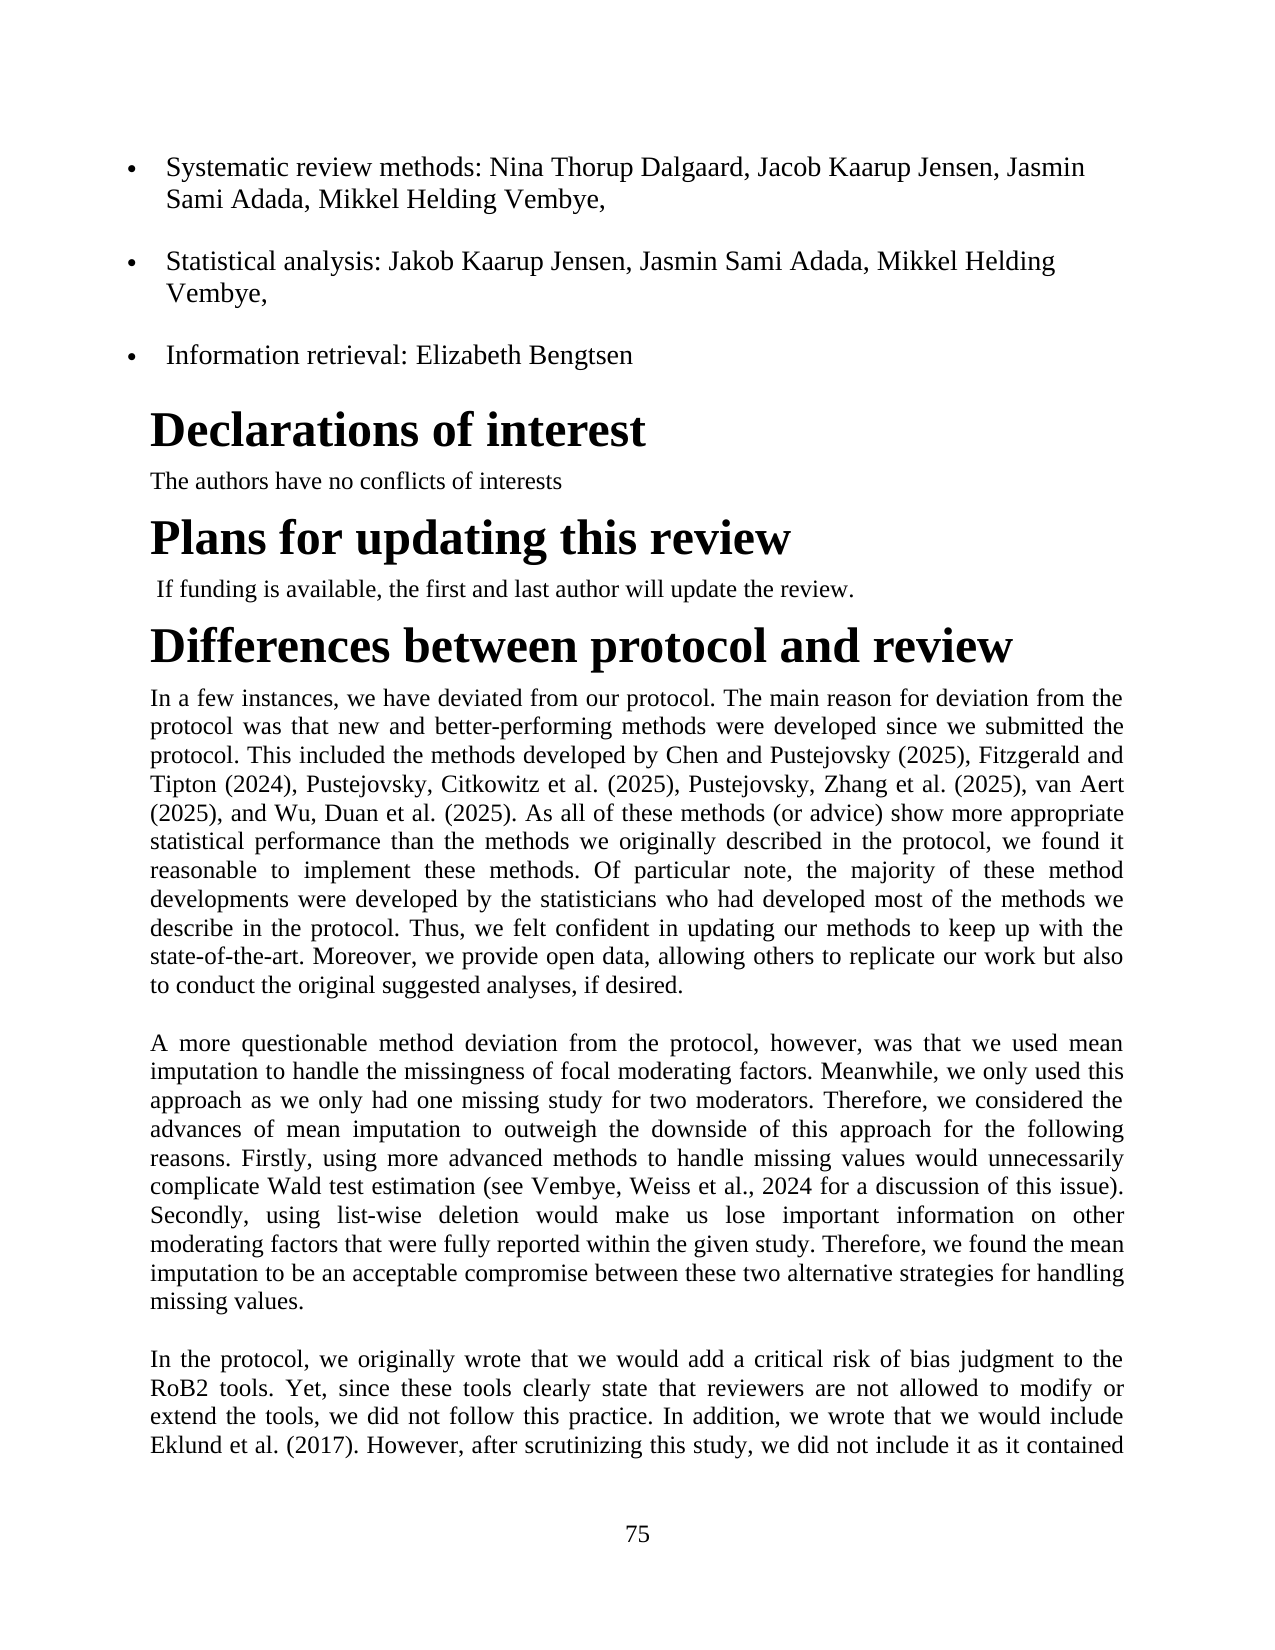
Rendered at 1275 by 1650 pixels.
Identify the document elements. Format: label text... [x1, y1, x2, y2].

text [150, 1344, 1125, 1459]
text A more questionable method deviation from the protocol, however, was that we used mean imputation to handle the missingness of focal moderating factors. Meanwhile, we only used this approach as we only had one missing study for two moderators. Therefore, we considered the advances of mean imputation to outweigh the downside of this approach for the following reasons. Firstly, using more advanced methods to handle missing values would unnecessarily complicate Wald test estimation (see Vembye, Weiss et al., 2024 for a discussion of this issue). Secondly, using list-wise deletion would make us lose important information on other moderating factors that were fully reported within the given study. Therefore, we found the mean imputation to be an acceptable compromise between these two alternative strategies for handling missing values. [150, 1028, 1125, 1315]
list Statistical analysis: Jakob Kaarup Jensen, Jasmin Sami Adada, Mikkel Helding Vembye, [128, 244, 1125, 309]
subtitle Plans for updating this review [150, 508, 1125, 565]
list Systematic review methods: Nina Thorup Dalgaard, Jacob Kaarup Jensen, Jasmin Sami Adada, Mikkel Helding Vembye, [128, 150, 1125, 215]
list Information retrieval: Elizabeth Bengtsen [128, 338, 1125, 370]
subtitle Declarations of interest [150, 399, 1125, 457]
subtitle Differences between protocol and review [150, 616, 1125, 673]
text In a few instances, we have deviated from our protocol. The main reason for deviation from the protocol was that new and better-performing methods were developed since we submitted the protocol. This included the methods developed by Chen and Pustejovsky (2025), Fitzgerald and Tipton (2024), Pustejovsky, Citkowitz et al. (2025), Pustejovsky, Zhang et al. (2025), van Aert (2025), and Wu, Duan et al. (2025). As all of these methods (or advice) show more appropriate statistical performance than the methods we originally described in the protocol, we found it reasonable to implement these methods. Of particular note, the majority of these method developments were developed by the statisticians who had developed most of the methods we describe in the protocol. Thus, we felt confident in updating our methods to keep up with the state-of-the-art. Moreover, we provide open data, allowing others to replicate our work but also to conduct the original suggested analyses, if desired. [150, 683, 1125, 999]
